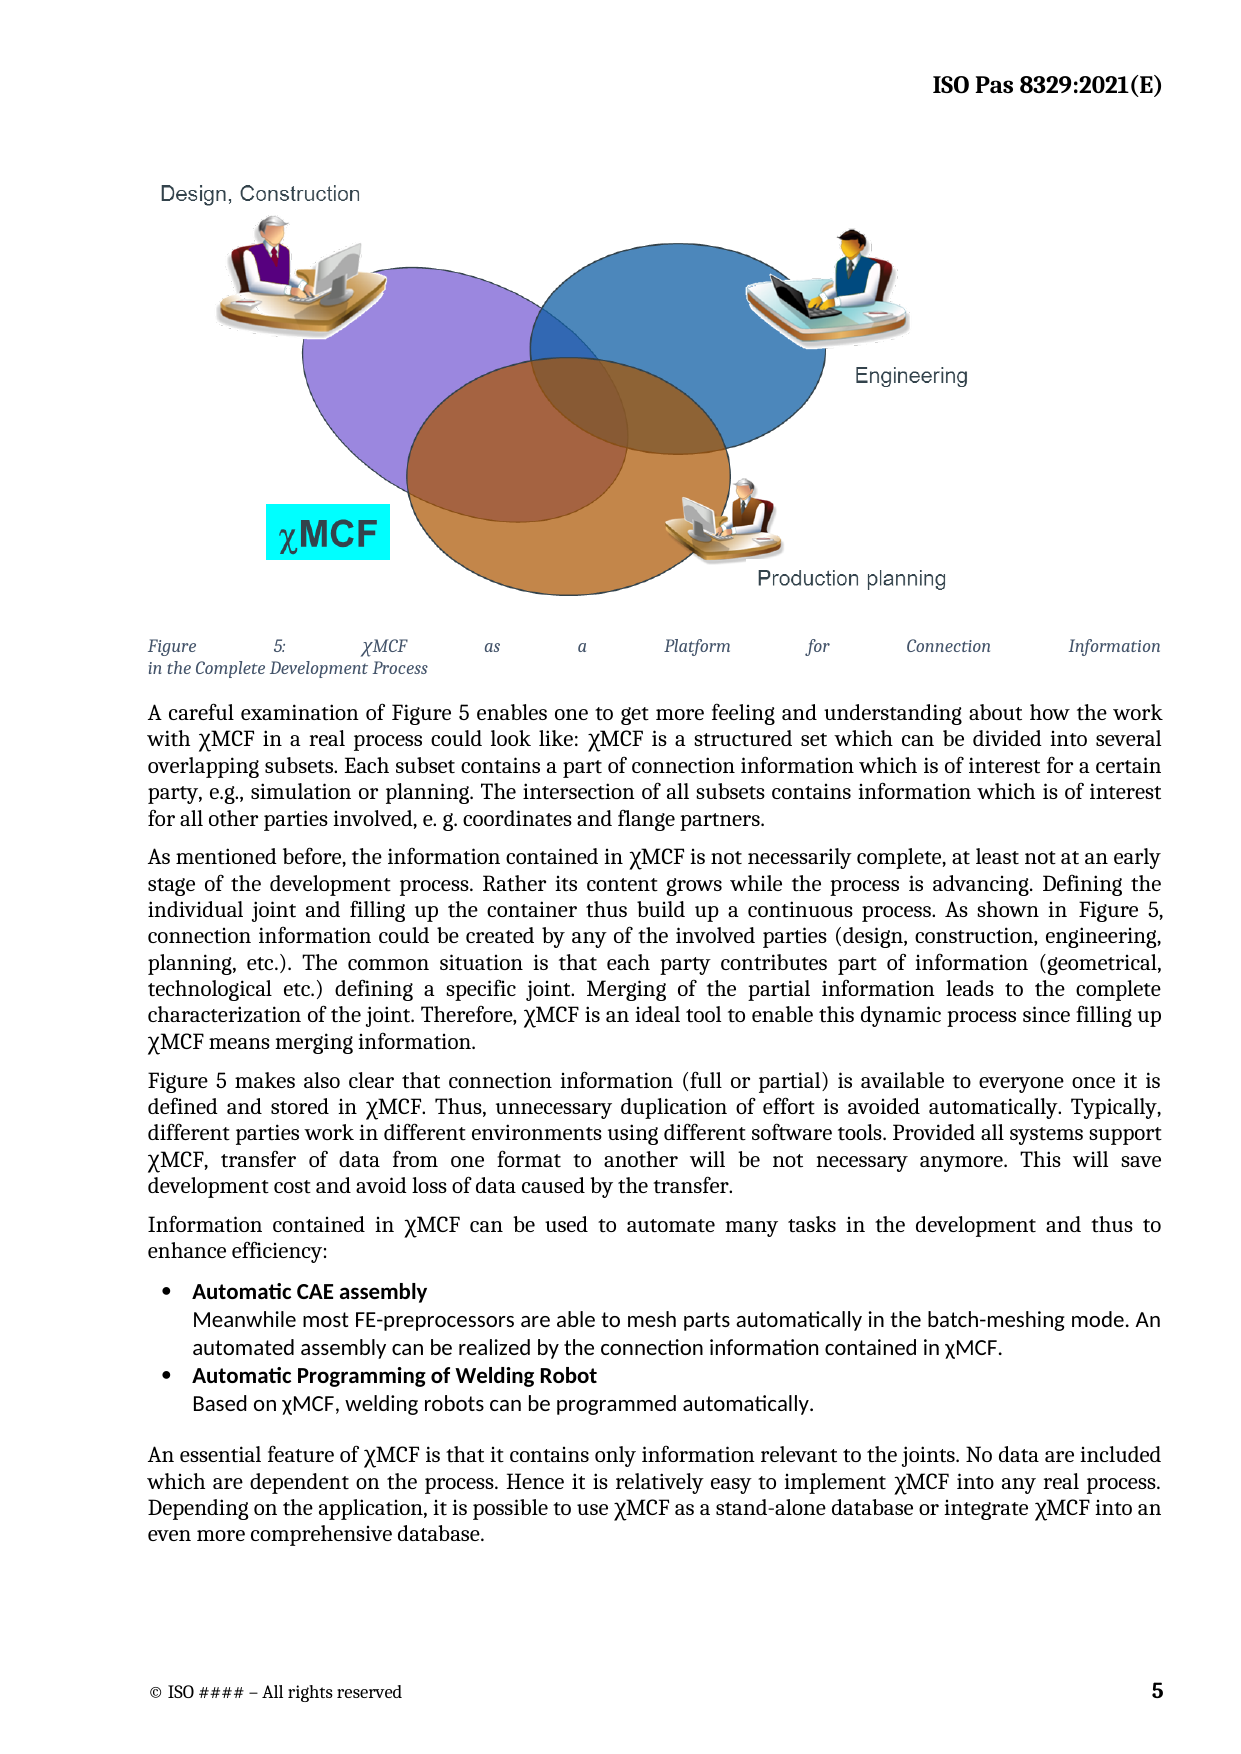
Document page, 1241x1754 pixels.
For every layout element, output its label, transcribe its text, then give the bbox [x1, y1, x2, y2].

list Automatic CAE assembly [162, 1277, 1163, 1305]
text Figure 5 makes also clear that connection information (full or partial) is available to everyone once it is defined and stored in χMCF. Thus, unnecessary duplication of effort is avoided automatically. Typically, different parties work in different environments using different software tools. Provided all systems support χMCF, transfer of data from one format to another will be not necessary anymore. This will save development cost and avoid loss of data caused by the transfer. [148, 1067, 1163, 1199]
text A careful examination of Figure 5 enables one to get more feeling and understanding about how the work with χMCF in a real process could look like: χMCF is a structured set which can be divided into several overlapping subsets. Each subset contains a part of connection information which is of interest for a certain party, e.g., simulation or planning. The intersection of all subsets contains information which is of interest for all other parties involved, e. g. coordinates and flange partners. [148, 700, 1163, 832]
list Meanwhile most FE-preprocessors are able to mesh parts automatically in the batch-meshing mode. An automated assembly can be realized by the connection information contained in χMCF. [192, 1305, 1163, 1361]
picture [147, 173, 982, 603]
text An essential feature of χMCF is that it contains only information relevant to the joints. No data are included which are dependent on the process. Hence it is relatively easy to implement χMCF into any real process. Depending on the application, it is possible to use χMCF as a stand-alone database or integrate χMCF into an even more comprehensive database. [148, 1442, 1163, 1547]
text Figure 5: χMCF as a Platform for Connection Information in the Complete Development Process [148, 636, 1163, 679]
text As mentioned before, the information contained in χMCF is not necessarily complete, at least not at an early stage of the development process. Rather its content grows while the process is advancing. Defining the individual joint and filling up the container thus build up a continuous process. As shown in Figure 5, connection information could be created by any of the involved parties (design, construction, engineering, planning, etc.). The common situation is that each party contributes part of information (geometrical, technological etc.) defining a specific joint. Merging of the partial information leads to the complete characterization of the joint. Therefore, χMCF is an ideal tool to enable this dynamic process since filling up χMCF means merging information. [148, 844, 1163, 1055]
text Information contained in χMCF can be used to automate many tasks in the development and thus to enhance efficiency: [148, 1212, 1163, 1264]
list Automatic Programming of Welding Robot [162, 1361, 1163, 1389]
list Based on χMCF, welding robots can be programmed automatically. [192, 1389, 1163, 1417]
